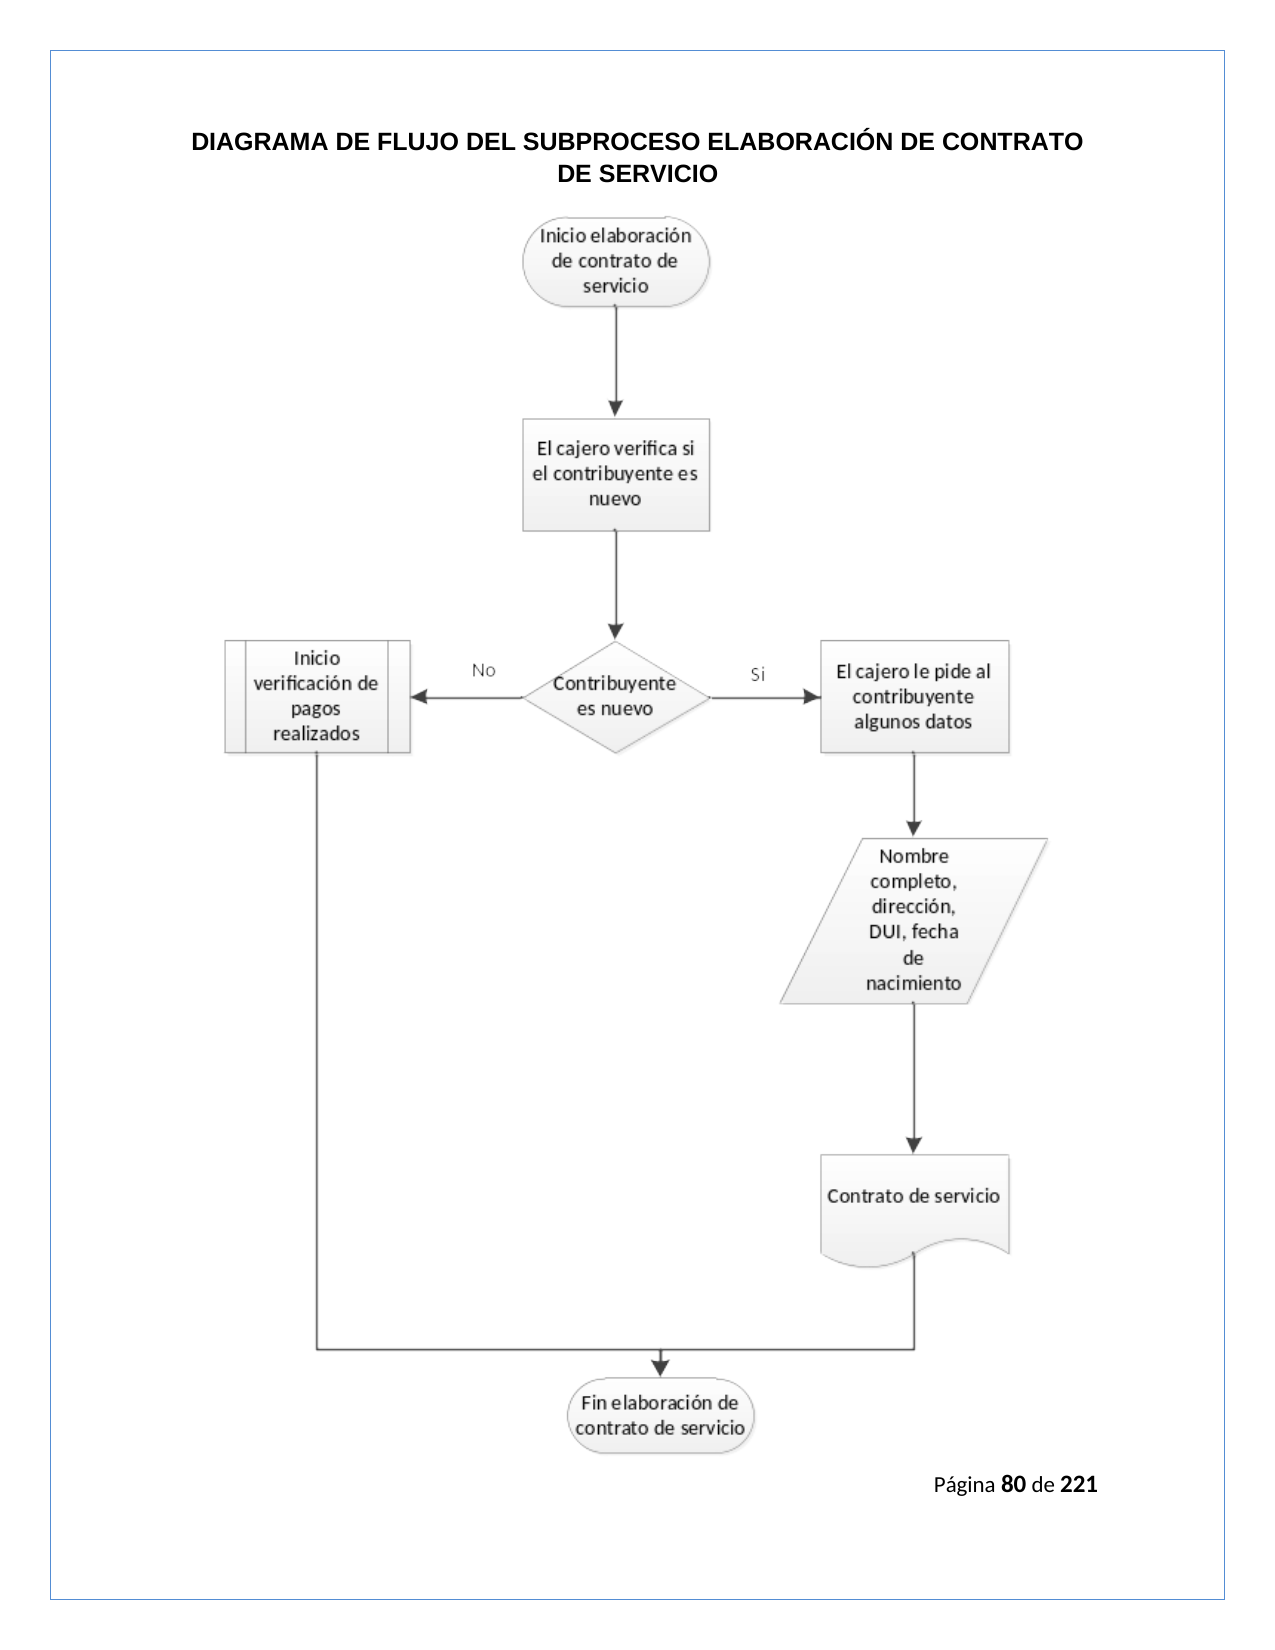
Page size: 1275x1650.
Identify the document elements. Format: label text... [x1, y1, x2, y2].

text DIAGRAMA DE FLUJO DEL SUBPROCESO ELABORACIÓN DE CONTRATO DE SERVICIO [177, 126, 1098, 188]
